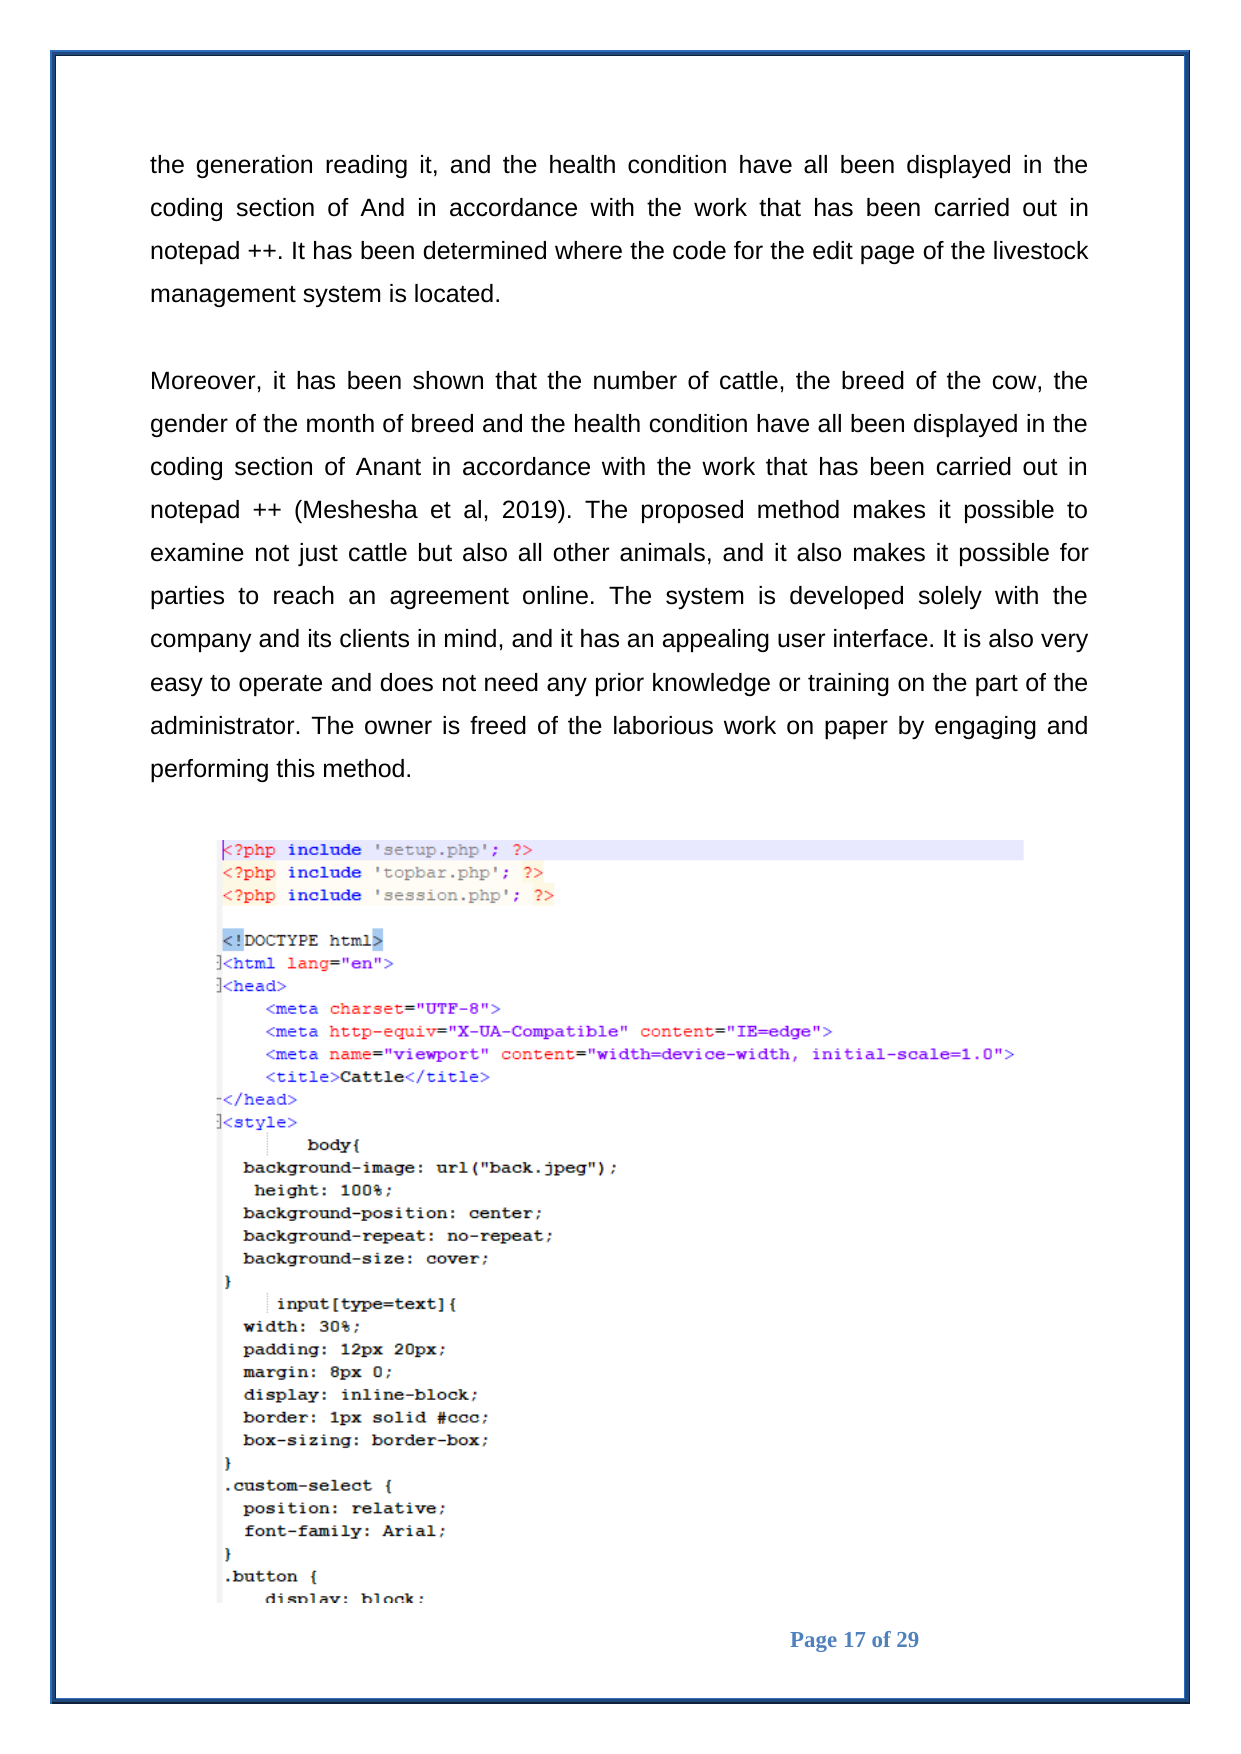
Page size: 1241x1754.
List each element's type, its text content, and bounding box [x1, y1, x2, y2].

picture [216, 840, 1024, 1603]
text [150, 150, 1090, 308]
text Moreover, it has been shown that the number of cattle, the breed of the cow, the gender of the month of breed and the health condition have all been displayed in the coding section of Anant in accordance with the work that has been carried out in notepad ++ (Meshesha et al, 2019). The proposed method makes it possible to examine not just cattle but also all other animals, and it also makes it possible for parties to reach an agreement online. The system is developed solely with the company and its clients in mind, and it has an appealing user interface. It is also very easy to operate and does not need any prior knowledge or training on the part of the administrator. The owner is freed of the laborious work on paper by engaging and performing this method. [150, 366, 1090, 782]
